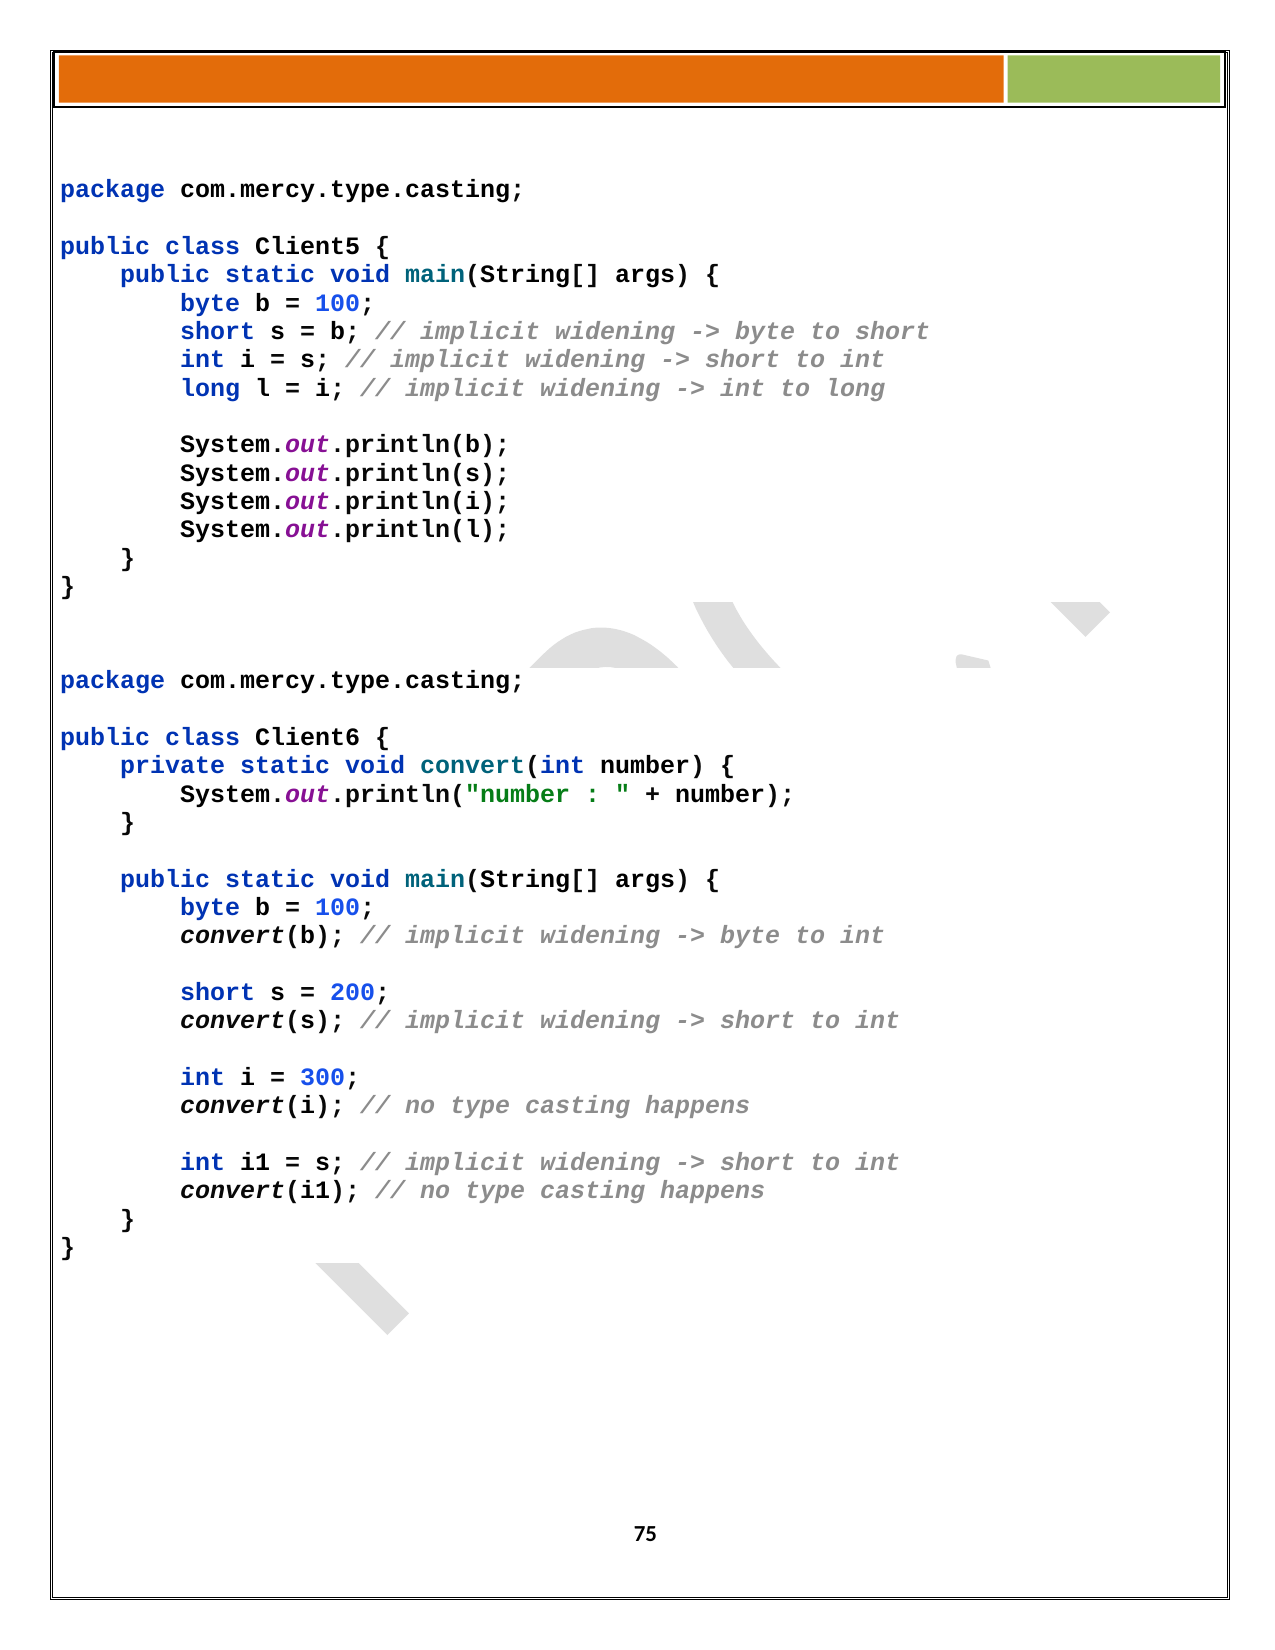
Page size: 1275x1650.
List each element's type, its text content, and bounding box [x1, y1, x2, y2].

text package com.mercy.type.casting; public class Client6 { private static void convert(int number) { System.out.println("number : " + number); } public static void main(String[] args) { byte b = 100; convert(b); // implicit widening -> byte to int short s = 200; convert(s); // implicit widening -> short to int int i = 300; convert(i); // no type casting happens int i1 = s; // implicit widening -> short to int convert(i1); // no type casting happens } } [60, 668, 1227, 1263]
text package com.mercy.type.casting; public class Client5 { public static void main(String[] args) { byte b = 100; short s = b; // implicit widening -> byte to short int i = s; // implicit widening -> short to int long l = i; // implicit widening -> int to long System.out.println(b); System.out.println(s); System.out.println(i); System.out.println(l); } } [60, 177, 1227, 602]
